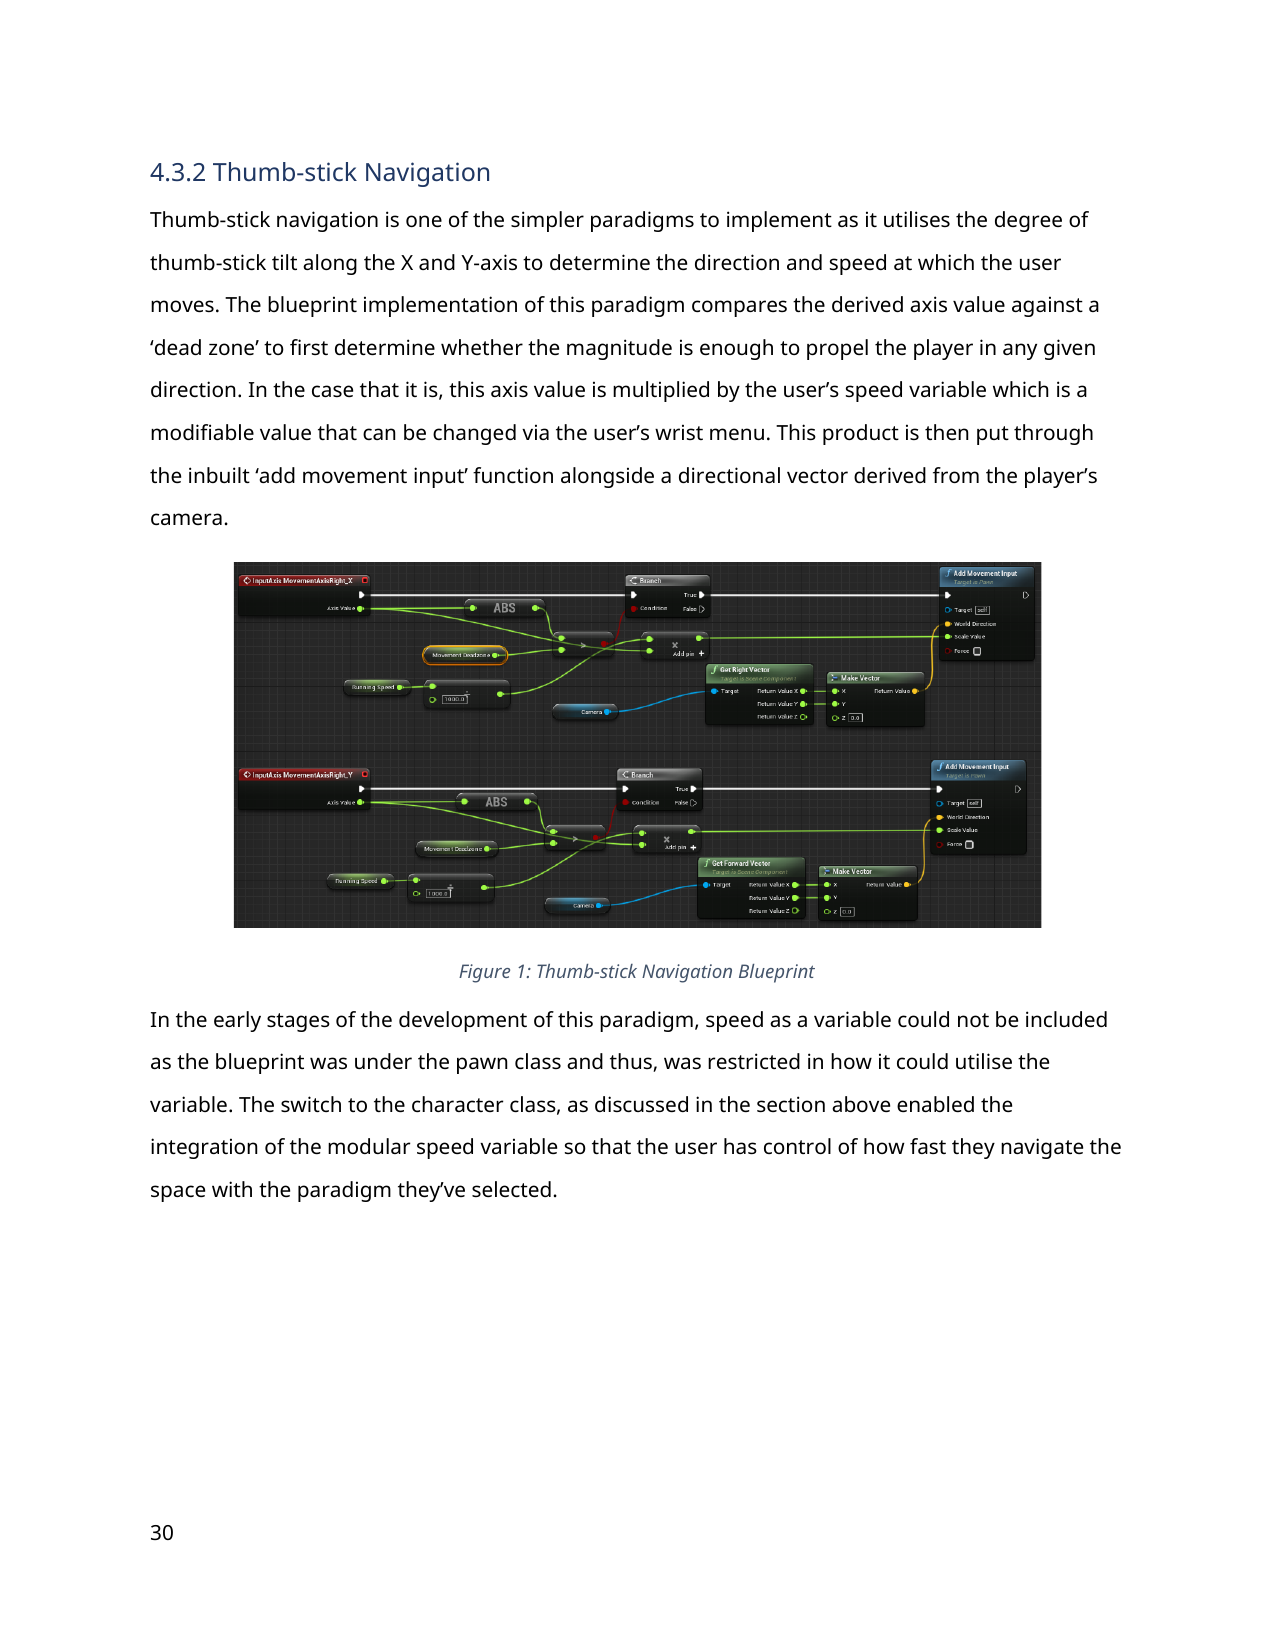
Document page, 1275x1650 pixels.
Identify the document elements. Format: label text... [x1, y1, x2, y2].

text Figure 1: Thumb-stick Navigation Blueprint [150, 958, 1125, 984]
text In the early stages of the development of this paradigm, speed as a variable could not be included as the blueprint was under the pawn class and thus, was restricted in how it could utilise the variable. The switch to the character class, as discussed in the section above enabled the integration of the modular speed variable so that the user has control of how fast they navigate the space with the paradigm they’ve selected. [150, 1005, 1125, 1203]
subtitle 4.3.2 Thumb-stick Navigation [150, 154, 1125, 188]
text Thumb-stick navigation is one of the simpler paradigms to implement as it utilises the degree of thumb-stick tilt along the X and Y-axis to determine the direction and speed at which the user moves. The blueprint implementation of this paradigm compares the derived axis value against a ‘dead zone’ to first determine whether the magnitude is enough to propel the player in any given direction. In the case that it is, this axis value is multiplied by the user’s speed variable which is a modifiable value that can be changed via the user’s wrist menu. This product is then put through the inbuilt ‘add movement input’ function alongside a directional vector derived from the player’s camera. [150, 205, 1125, 532]
picture [233, 562, 1042, 928]
